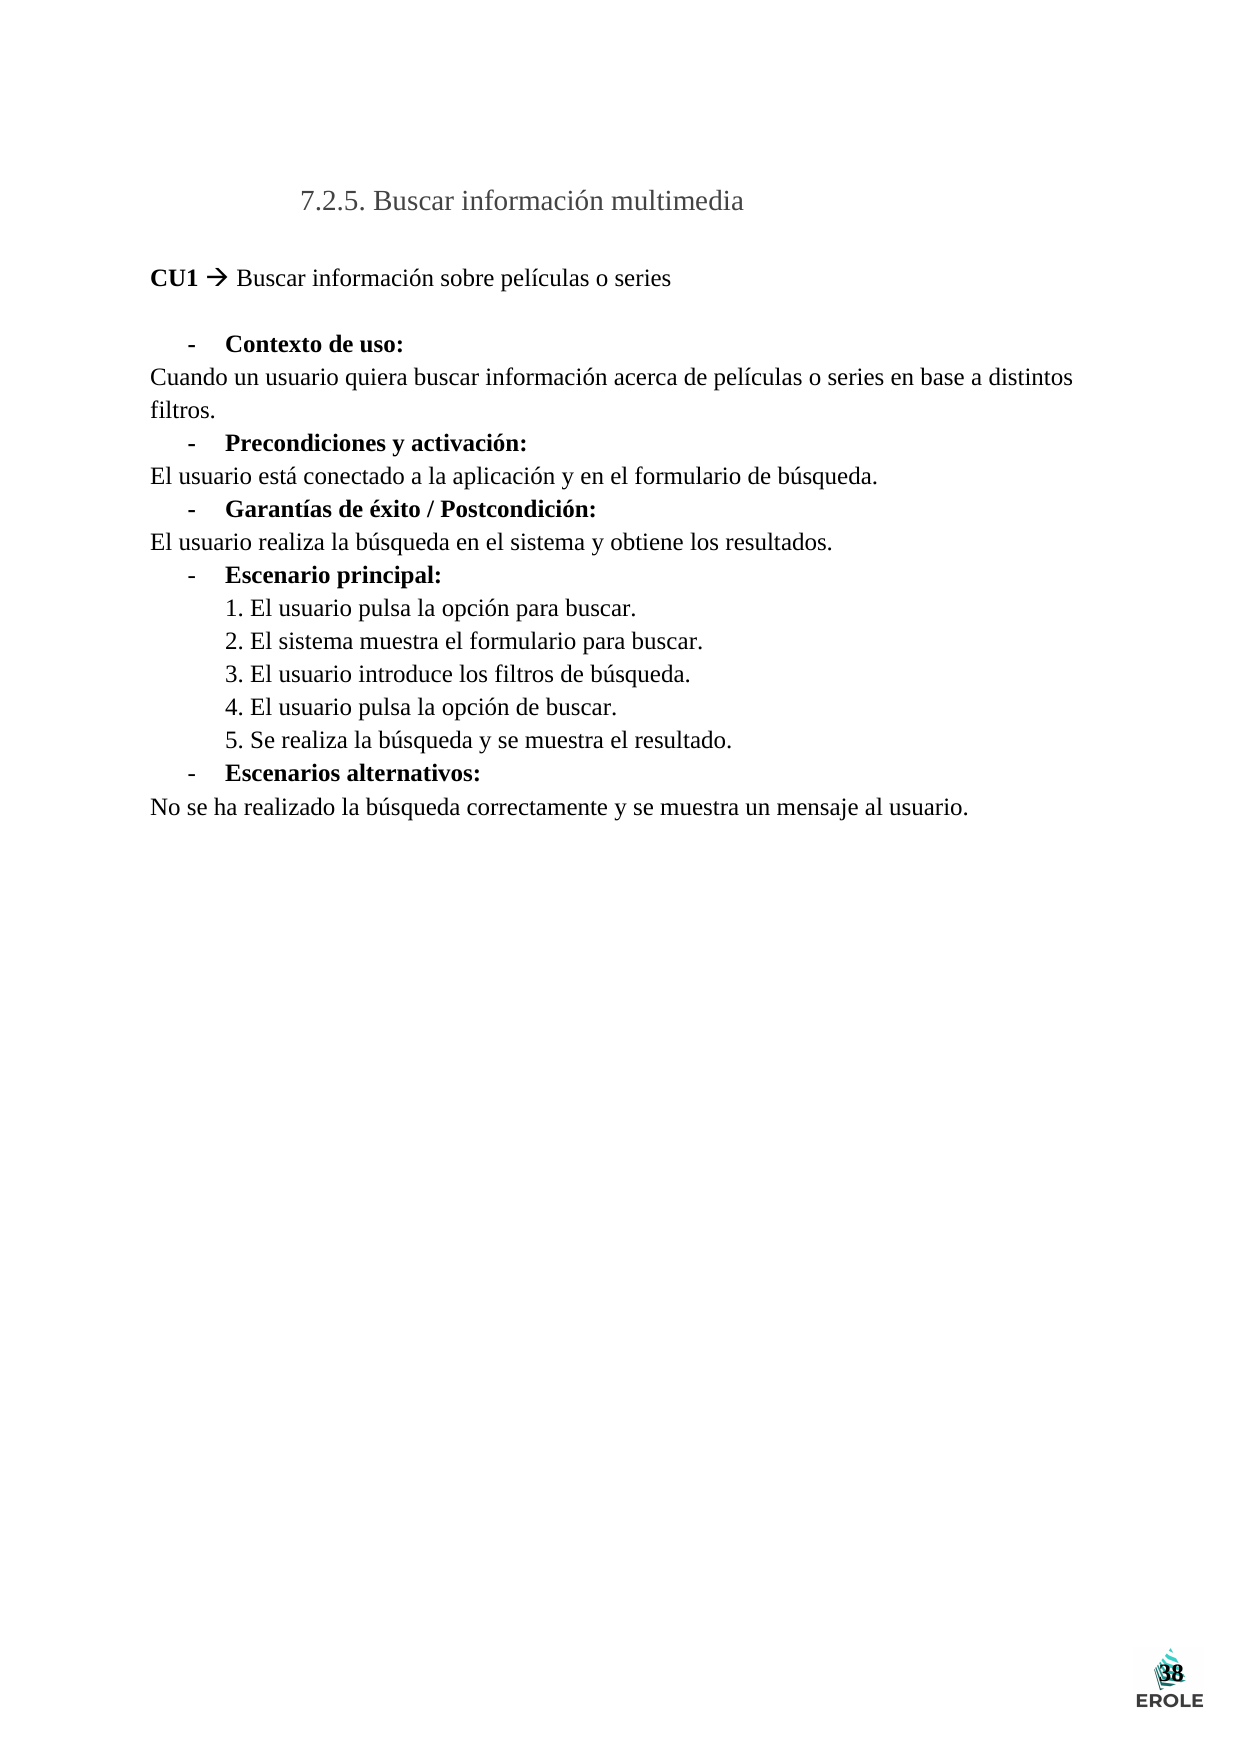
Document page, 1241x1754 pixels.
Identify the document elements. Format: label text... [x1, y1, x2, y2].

picture [1132, 1647, 1205, 1709]
text 4. El usuario pulsa la opción de buscar. [150, 692, 1090, 721]
text Cuando un usuario quiera buscar información acerca de películas o series en base a distintos filtros. [150, 362, 1090, 424]
list Contexto de uso: [187, 329, 1090, 358]
text No se ha realizado la búsqueda correctamente y se muestra un mensaje al usuario. [150, 792, 1090, 820]
text 1. El usuario pulsa la opción para buscar. [150, 593, 1090, 622]
list Precondiciones y activación: [187, 428, 1090, 457]
text CU1 Buscar información sobre películas o series [150, 263, 1090, 292]
text 5. Se realiza la búsqueda y se muestra el resultado. [150, 726, 1090, 754]
list Garantías de éxito / Postcondición: [187, 494, 1090, 523]
text - Escenario principal: [150, 560, 1090, 589]
text El usuario está conectado a la aplicación y en el formulario de búsqueda. [150, 461, 1090, 490]
text 3. El usuario introduce los filtros de búsqueda. [150, 659, 1090, 688]
text El usuario realiza la búsqueda en el sistema y obtiene los resultados. [150, 527, 1090, 556]
text 2. El sistema muestra el formulario para buscar. [150, 626, 1090, 655]
text - Escenarios alternativos: [150, 758, 1090, 787]
subtitle 7.2.5. Buscar información multimedia [225, 183, 1090, 217]
